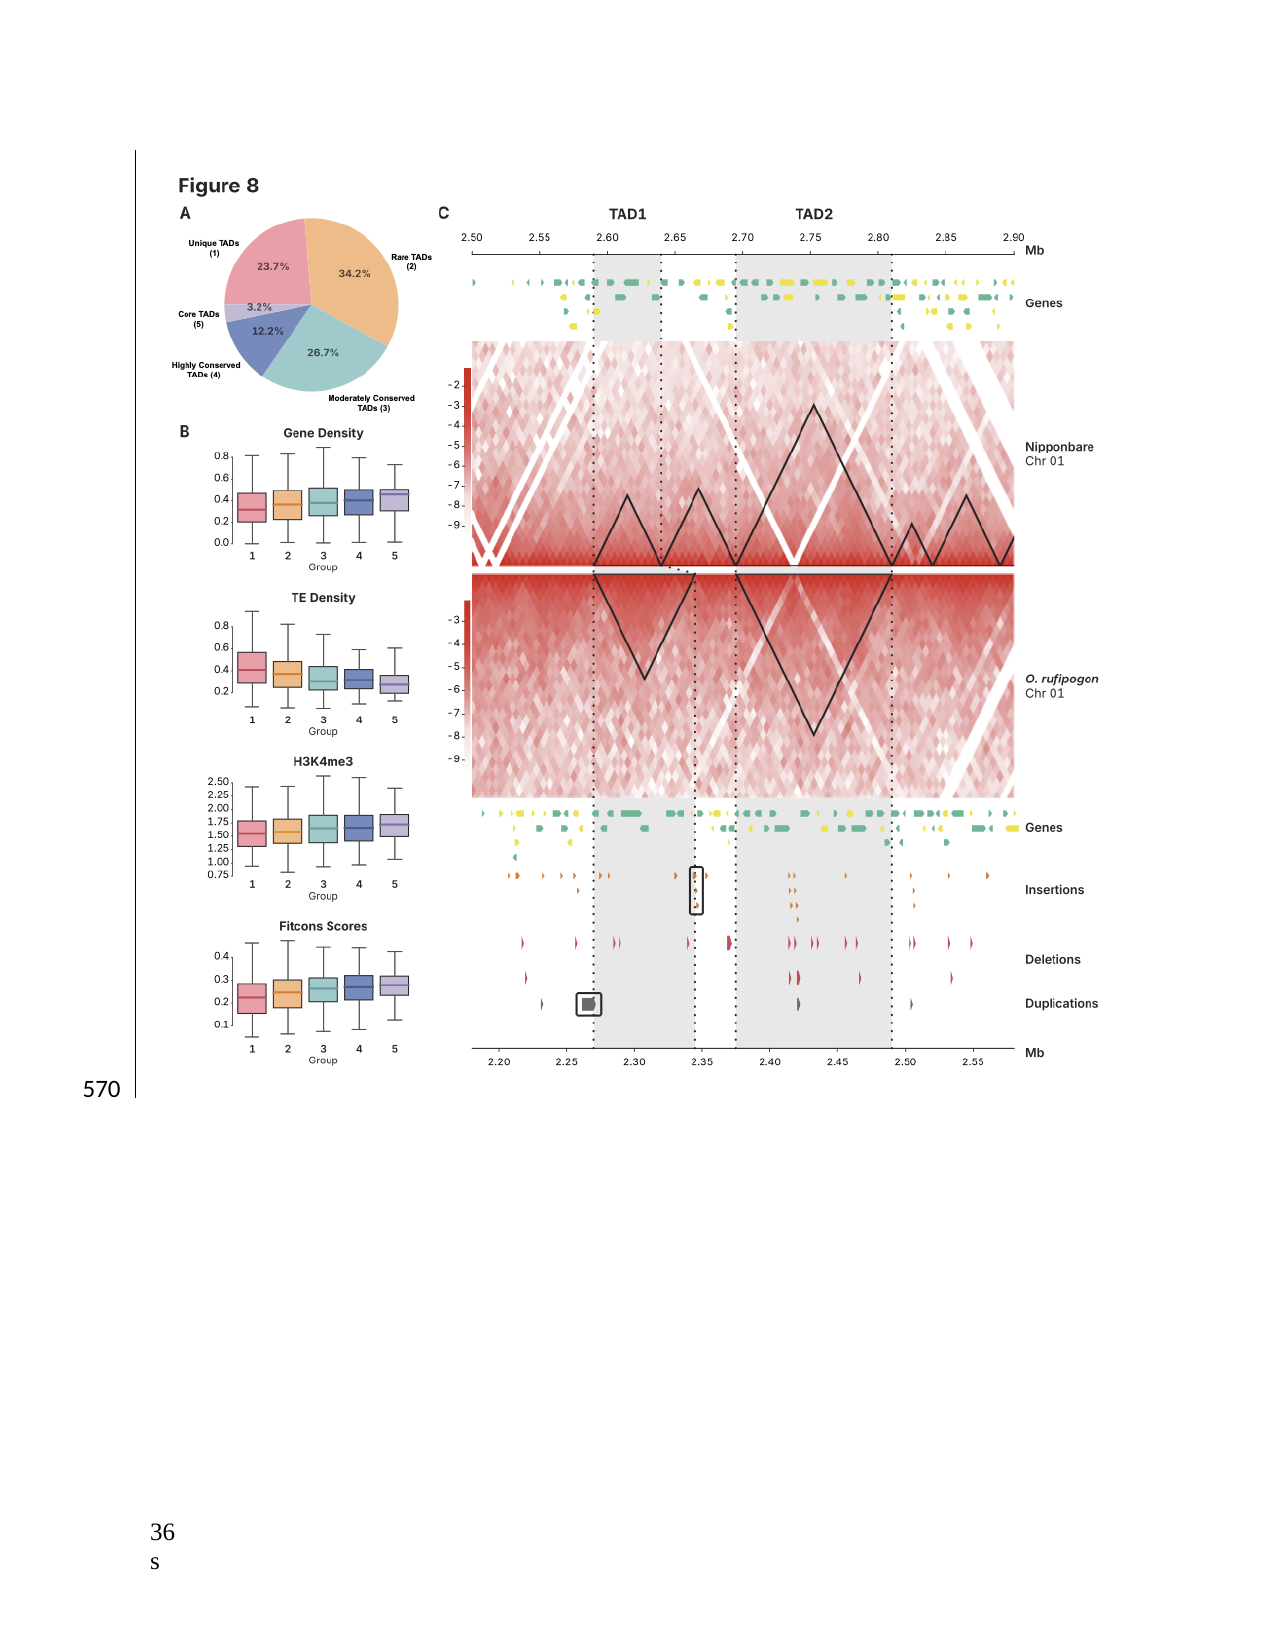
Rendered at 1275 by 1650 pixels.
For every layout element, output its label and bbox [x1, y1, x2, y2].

picture [150, 150, 1125, 1098]
